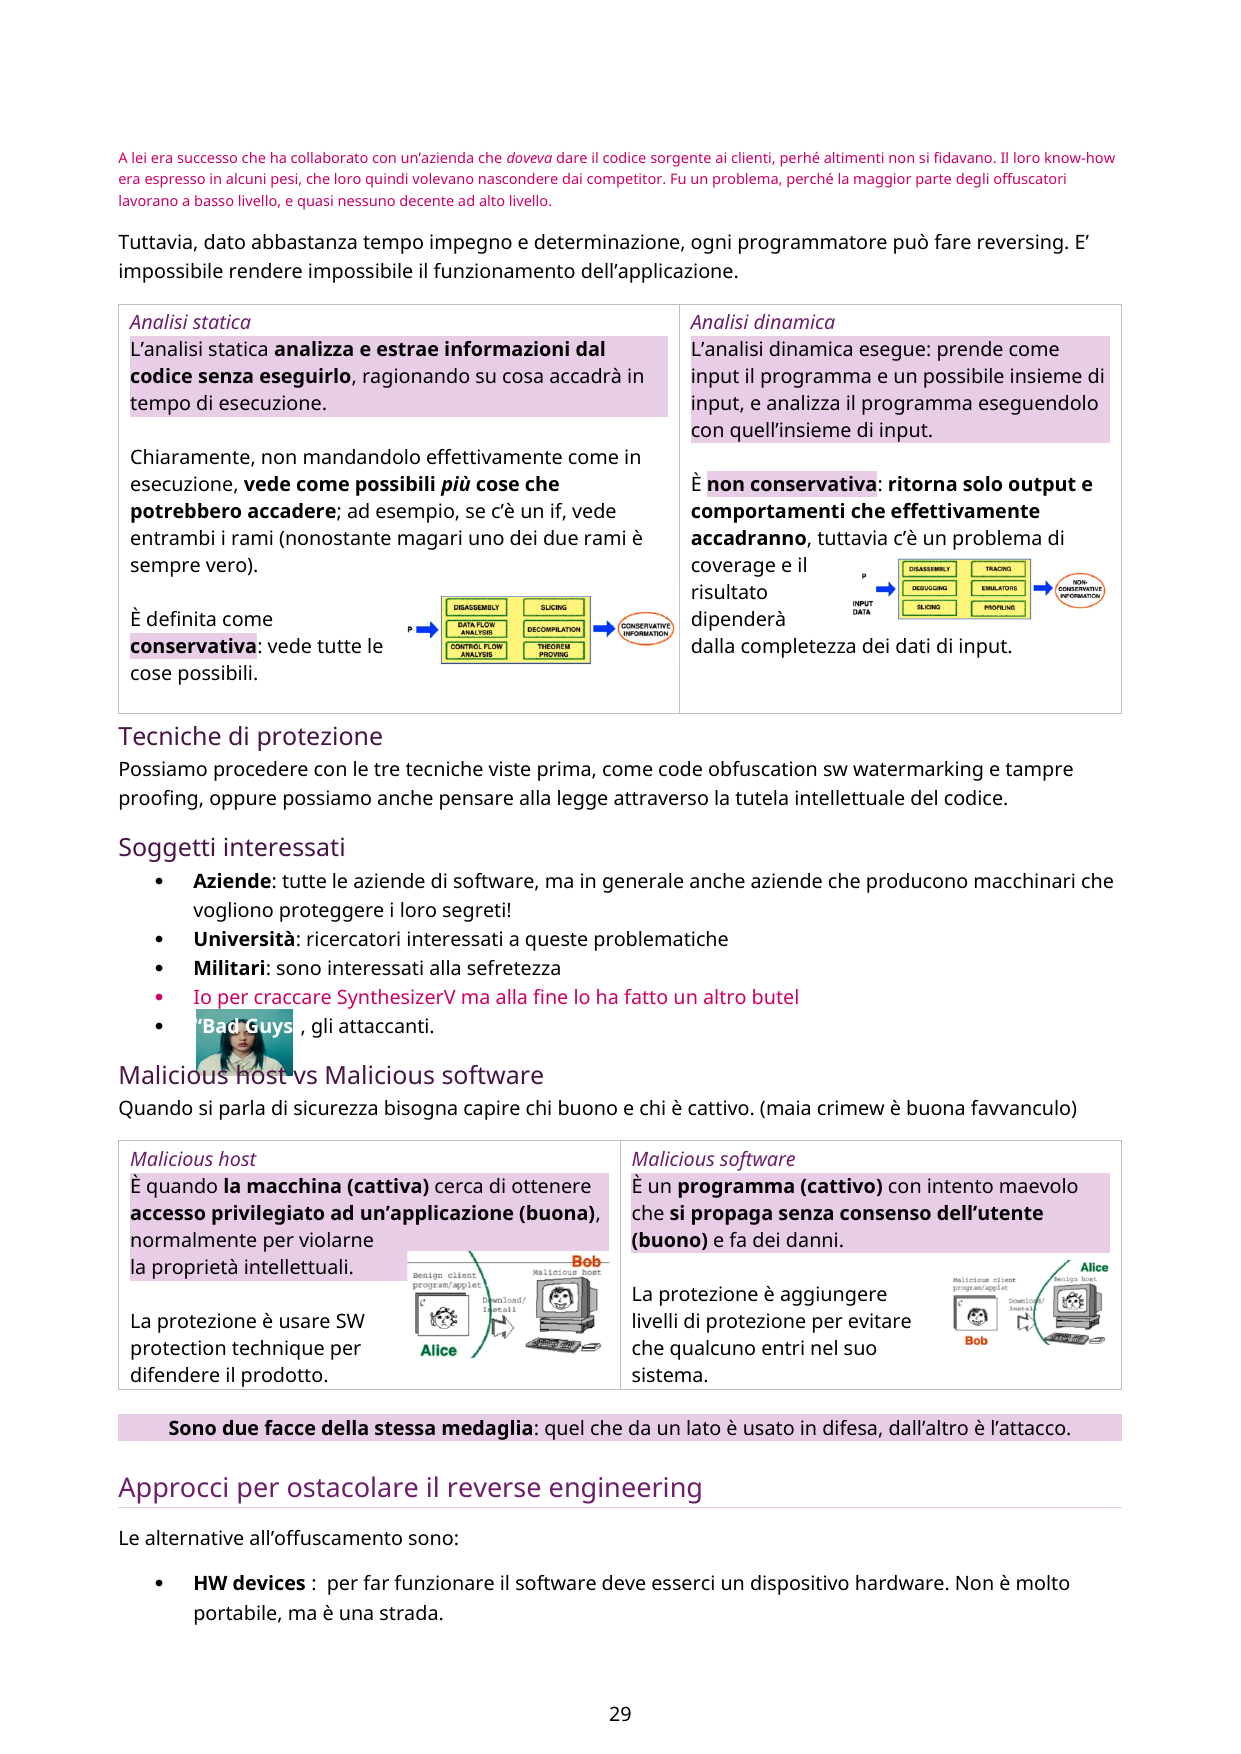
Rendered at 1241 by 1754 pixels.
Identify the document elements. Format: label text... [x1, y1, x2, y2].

picture [407, 1251, 610, 1358]
subtitle Approcci per ostacolare il reverse engineering [118, 1468, 1122, 1507]
subtitle Tecniche di protezione [118, 718, 1122, 753]
subtitle Malicious host vs Malicious software [118, 1058, 1122, 1092]
picture [949, 1260, 1110, 1345]
text Le alternative all’offuscamento sono: [118, 1524, 1122, 1551]
table_header Malicious host È quando la macchina (cattiva) cerca di ottenere accesso privilegiato ad un’applicazione (buona), normalmente per violarne la proprietà intellettuali. La protezione è usare SW protection technique per difendere il prodotto. [119, 1141, 620, 1388]
list Militari: sono interessati alla sefretezza [156, 954, 1122, 981]
picture [404, 581, 680, 671]
list “Bad Guys”, gli attaccanti. [156, 1012, 1122, 1039]
table_header Analisi dinamica L’analisi dinamica esegue: prende come input il programma e un possibile insieme di input, e analizza il programma eseguendolo con quell’insieme di input. È non conservativa: ritorna solo output e comportamenti che effettivamente accadranno, tuttavia c’è un problema di coverage e il risultato dipenderà dalla completezza dei dati di input. [680, 305, 1121, 713]
text Tuttavia, dato abbastanza tempo impegno e determinazione, ogni programmatore può fare reversing. E’ impossibile rendere impossibile il funzionamento dell’applicazione. [118, 229, 1122, 285]
picture [196, 1039, 293, 1058]
list Aziende: tutte le aziende di software, ma in generale anche aziende che producono macchinari che vogliono proteggere i loro segreti! [156, 867, 1122, 923]
table_header Malicious software È un programma (cattivo) con intento maevolo che si propaga senza consenso dell’utente (buono) e fa dei danni. La protezione è aggiungere livelli di protezione per evitare che qualcuno entri nel suo sistema. [621, 1141, 1121, 1388]
list Io per craccare SynthesizerV ma alla fine lo ha fatto un altro butel [156, 983, 1122, 1010]
subtitle Soggetti interessati [118, 830, 1122, 864]
text Sono due facce della stessa medaglia: quel che da un lato è usato in difesa, dall’altro è l’attacco. [118, 1414, 1122, 1441]
text A lei era successo che ha collaborato con un’azienda che doveva dare il codice sorgente ai clienti, perhé altimenti non si fidavano. Il loro know-how era espresso in alcuni pesi, che loro quindi volevano nascondere dai competitor. Fu un problema, perché la maggior parte degli offuscatori lavorano a basso livello, e quasi nessuno decente ad alto livello. [118, 148, 1122, 210]
text Possiamo procedere con le tre tecniche viste prima, come code obfuscation sw watermarking e tampre proofing, oppure possiamo anche pensare alla legge attraverso la tutela intellettuale del codice. [118, 755, 1122, 811]
picture [849, 555, 1106, 621]
table_header Analisi statica L’analisi statica analizza e estrae informazioni dal codice senza eseguirlo, ragionando su cosa accadrà in tempo di esecuzione. Chiaramente, non mandandolo effettivamente come in esecuzione, vede come possibili più cose che potrebbero accadere; ad esempio, se c’è un if, vede entrambi i rami (nonostante magari uno dei due rami è sempre vero). È definita come conservativa: vede tutte le cose possibili. [119, 305, 679, 713]
list Università: ricercatori interessati a queste problematiche [156, 925, 1122, 952]
text Quando si parla di sicurezza bisogna capire chi buono e chi è cattivo. (maia crimew è buona favvanculo) [118, 1095, 1122, 1122]
list HW devices : per far funzionare il software deve esserci un dispositivo hardware. Non è molto portabile, ma è una strada. [156, 1570, 1122, 1626]
